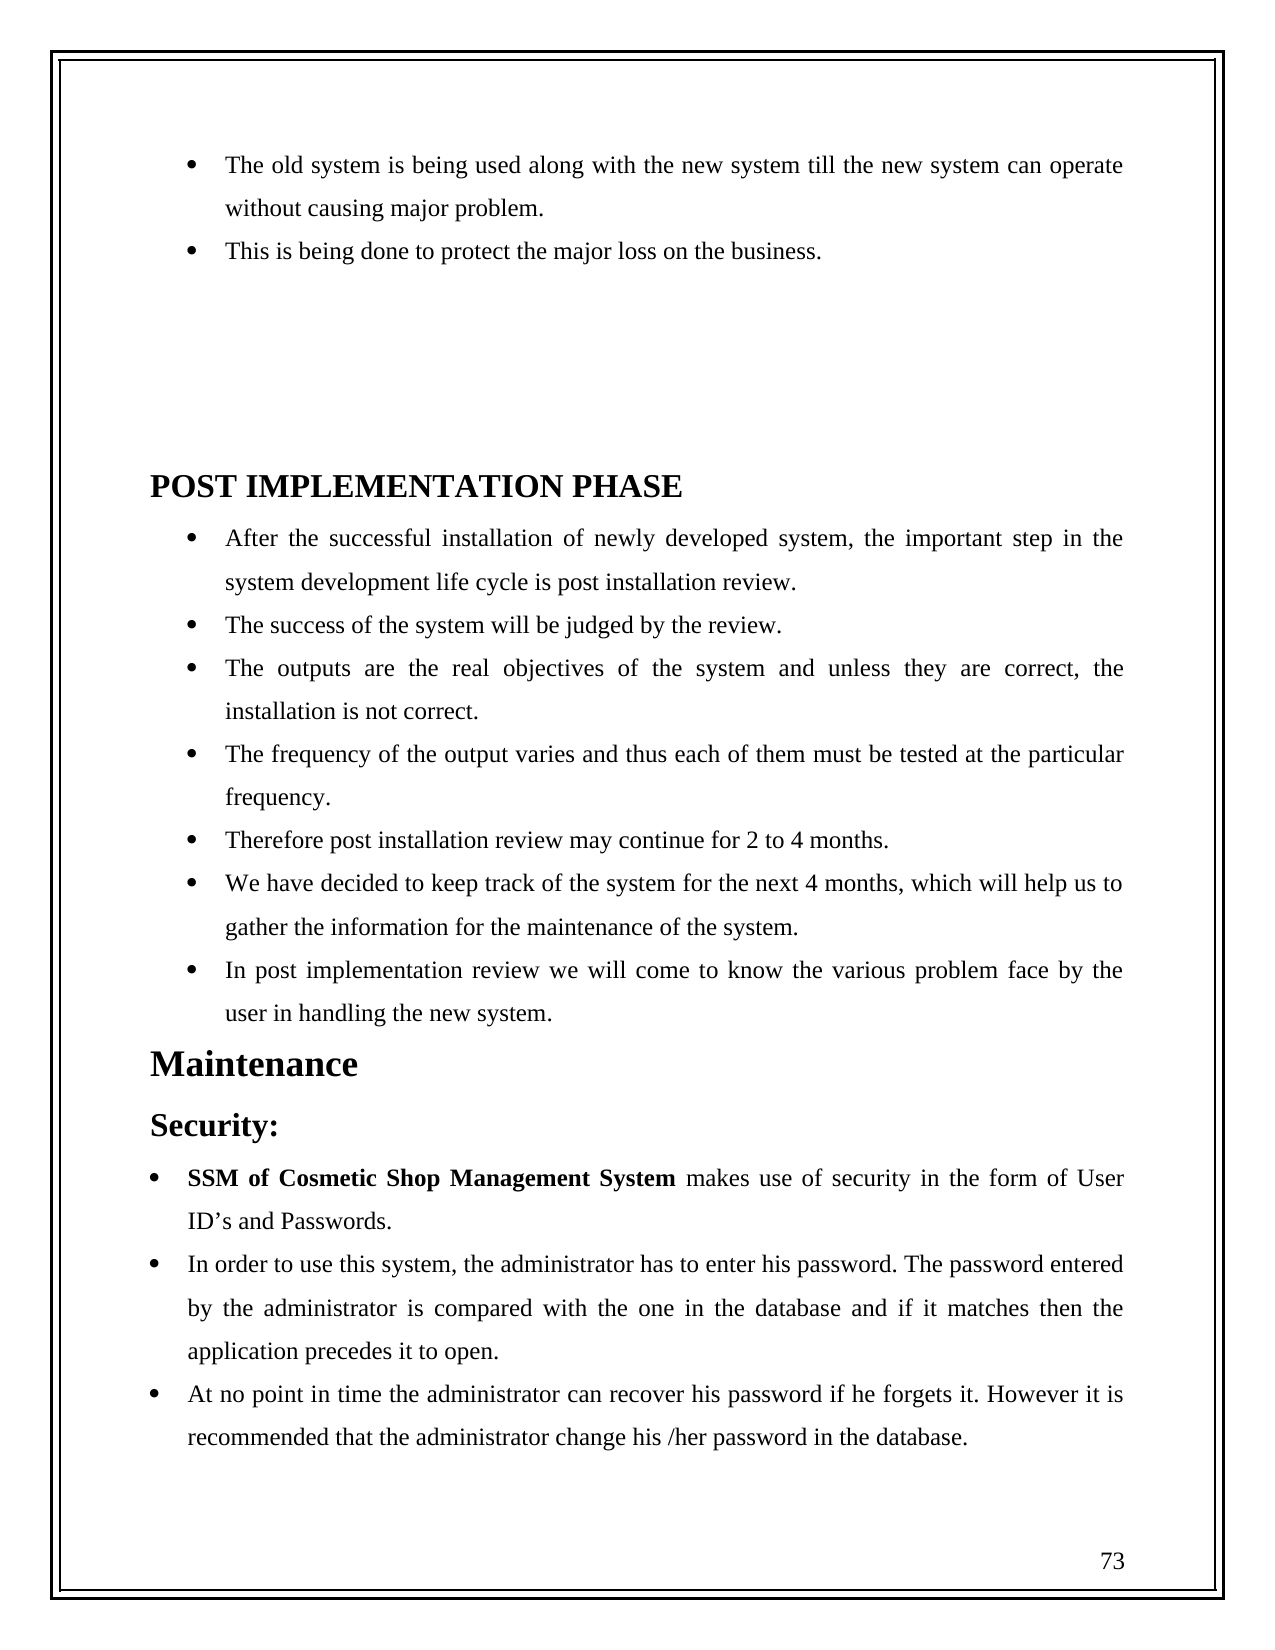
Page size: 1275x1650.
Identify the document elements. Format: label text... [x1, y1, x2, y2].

list The outputs are the real objectives of the system and unless they are correct, the installation is not correct. [187, 653, 1125, 725]
list SSM of Cosmetic Shop Management System makes use of security in the form of User ID’s and Passwords. [150, 1163, 1125, 1235]
text Maintenance [150, 1041, 1125, 1084]
list In post implementation review we will come to know the various problem face by the user in handling the new system. [187, 955, 1125, 1027]
list At no point in time the administrator can recover his password if he forgets it. However it is recommended that the administrator change his /her password in the database. [150, 1379, 1125, 1451]
text POST IMPLEMENTATION PHASE [150, 466, 1125, 504]
list We have decided to keep track of the system for the next 4 months, which will help us to gather the information for the maintenance of the system. [187, 868, 1125, 940]
list The frequency of the output varies and thus each of them must be tested at the particular frequency. [187, 739, 1125, 811]
list Therefore post installation review may continue for 2 to 4 months. [187, 825, 1125, 854]
list After the successful installation of newly developed system, the important step in the system development life cycle is post installation review. [187, 523, 1125, 595]
list The success of the system will be judged by the review. [187, 610, 1125, 638]
list This is being done to protect the major loss on the business. [187, 236, 1125, 265]
list In order to use this system, the administrator has to enter his password. The password entered by the administrator is compared with the one in the database and if it matches then the application precedes it to open. [150, 1249, 1125, 1364]
text Security: [150, 1106, 1125, 1144]
list The old system is being used along with the new system till the new system can operate without causing major problem. [187, 150, 1125, 222]
